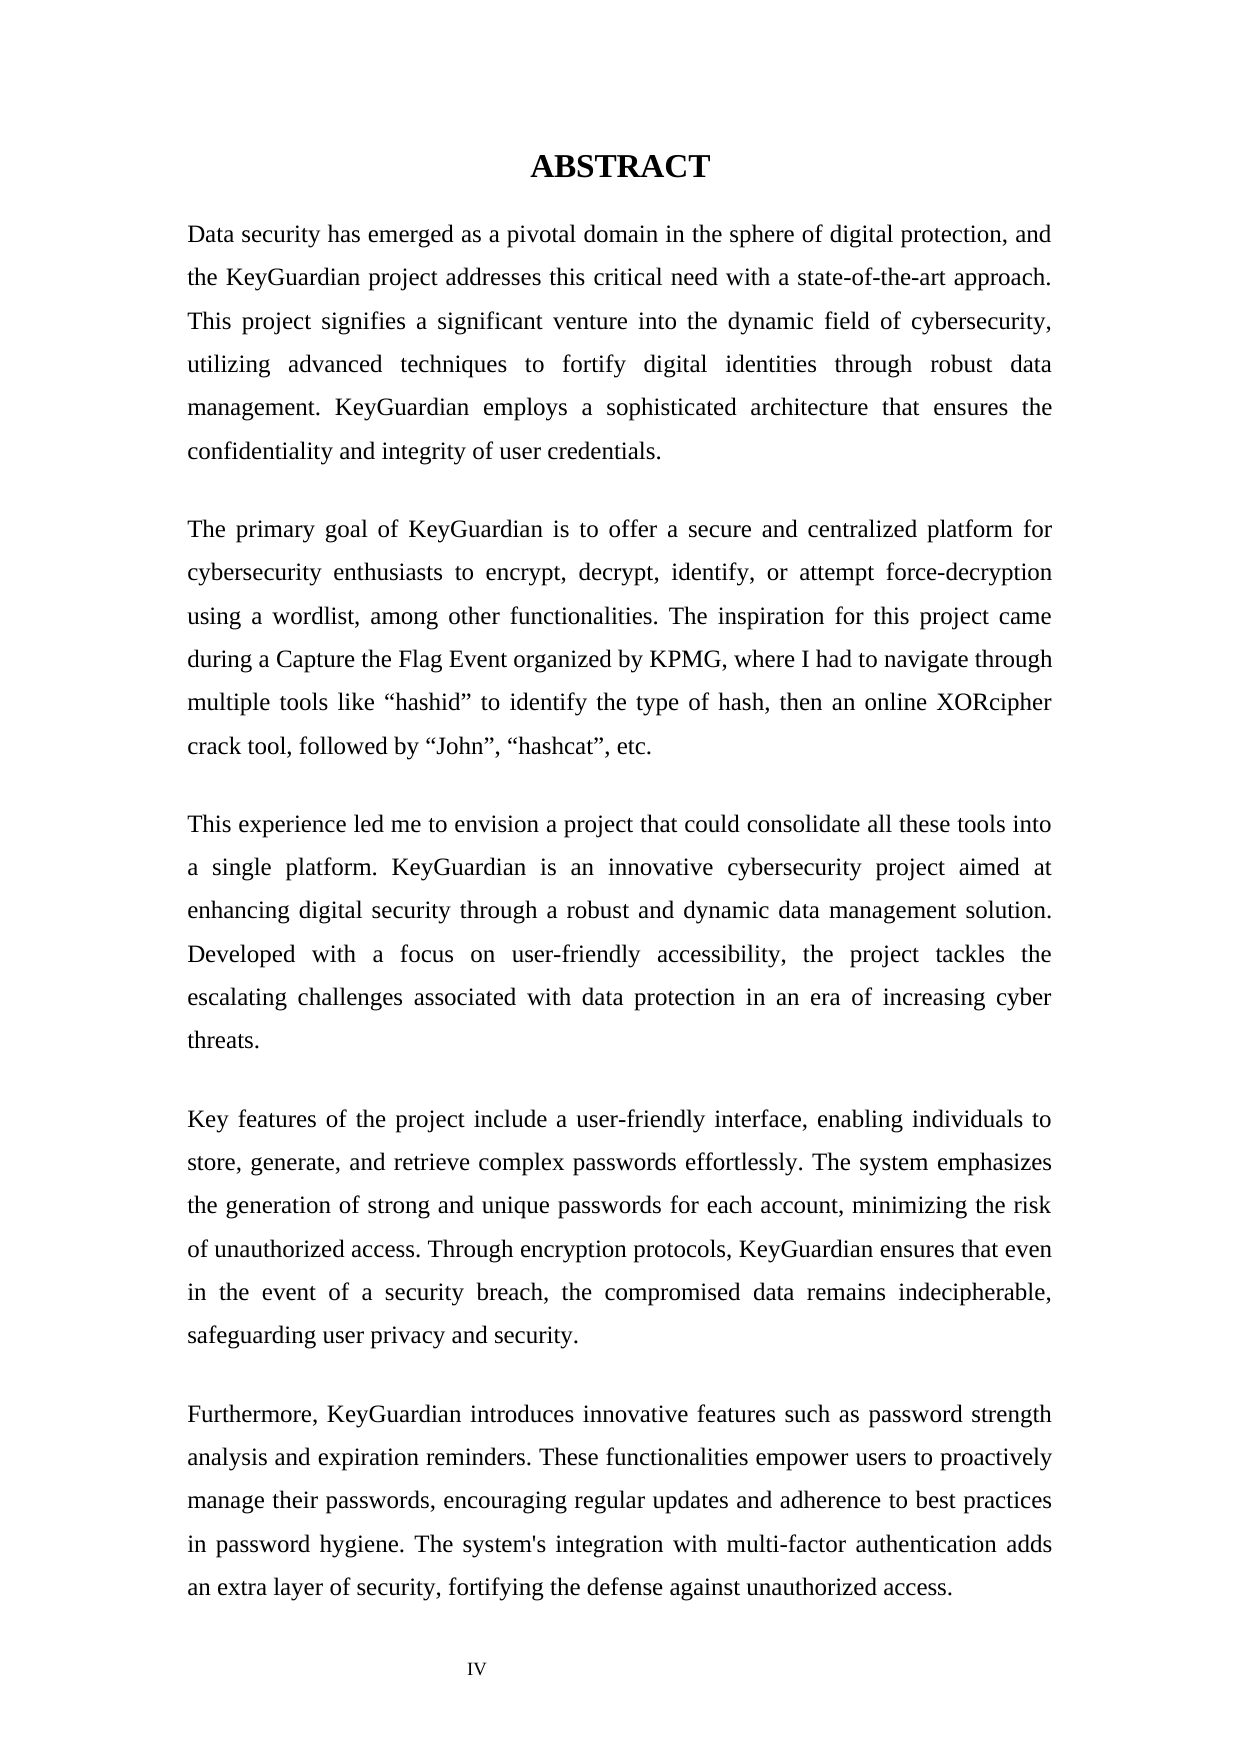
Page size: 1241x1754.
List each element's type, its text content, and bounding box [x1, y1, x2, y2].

text Furthermore, KeyGuardian introduces innovative features such as password strength analysis and expiration reminders. These functionalities empower users to proactively manage their passwords, encouraging regular updates and adherence to best practices in password hygiene. The system's integration with multi-factor authentication adds an extra layer of security, fortifying the defense against unauthorized access. [187, 1399, 1053, 1601]
subtitle ABSTRACT [150, 146, 1090, 184]
text Data security has emerged as a pivotal domain in the sphere of digital protection, and the KeyGuardian project addresses this critical need with a state-of-the-art approach. This project signifies a significant venture into the dynamic field of cybersecurity, utilizing advanced techniques to fortify digital identities through robust data management. KeyGuardian employs a sophisticated architecture that ensures the confidentiality and integrity of user credentials. [187, 219, 1053, 464]
text The primary goal of KeyGuardian is to offer a secure and centralized platform for cybersecurity enthusiasts to encrypt, decrypt, identify, or attempt force-decryption using a wordlist, among other functionalities. The inspiration for this project came during a Capture the Flag Event organized by KPMG, where I had to navigate through multiple tools like “hashid” to identify the type of hash, then an online XORcipher crack tool, followed by “John”, “hashcat”, etc. [187, 514, 1053, 759]
text This experience led me to envision a project that could consolidate all these tools into a single platform. KeyGuardian is an innovative cybersecurity project aimed at enhancing digital security through a robust and dynamic data management solution. Developed with a focus on user-friendly accessibility, the project tackles the escalating challenges associated with data protection in an era of increasing cyber threats. [187, 809, 1053, 1054]
text Key features of the project include a user-friendly interface, enabling individuals to store, generate, and retrieve complex passwords effortlessly. The system emphasizes the generation of strong and unique passwords for each account, minimizing the risk of unauthorized access. Through encryption protocols, KeyGuardian ensures that even in the event of a security breach, the compromised data remains indecipherable, safeguarding user privacy and security. [187, 1104, 1053, 1349]
